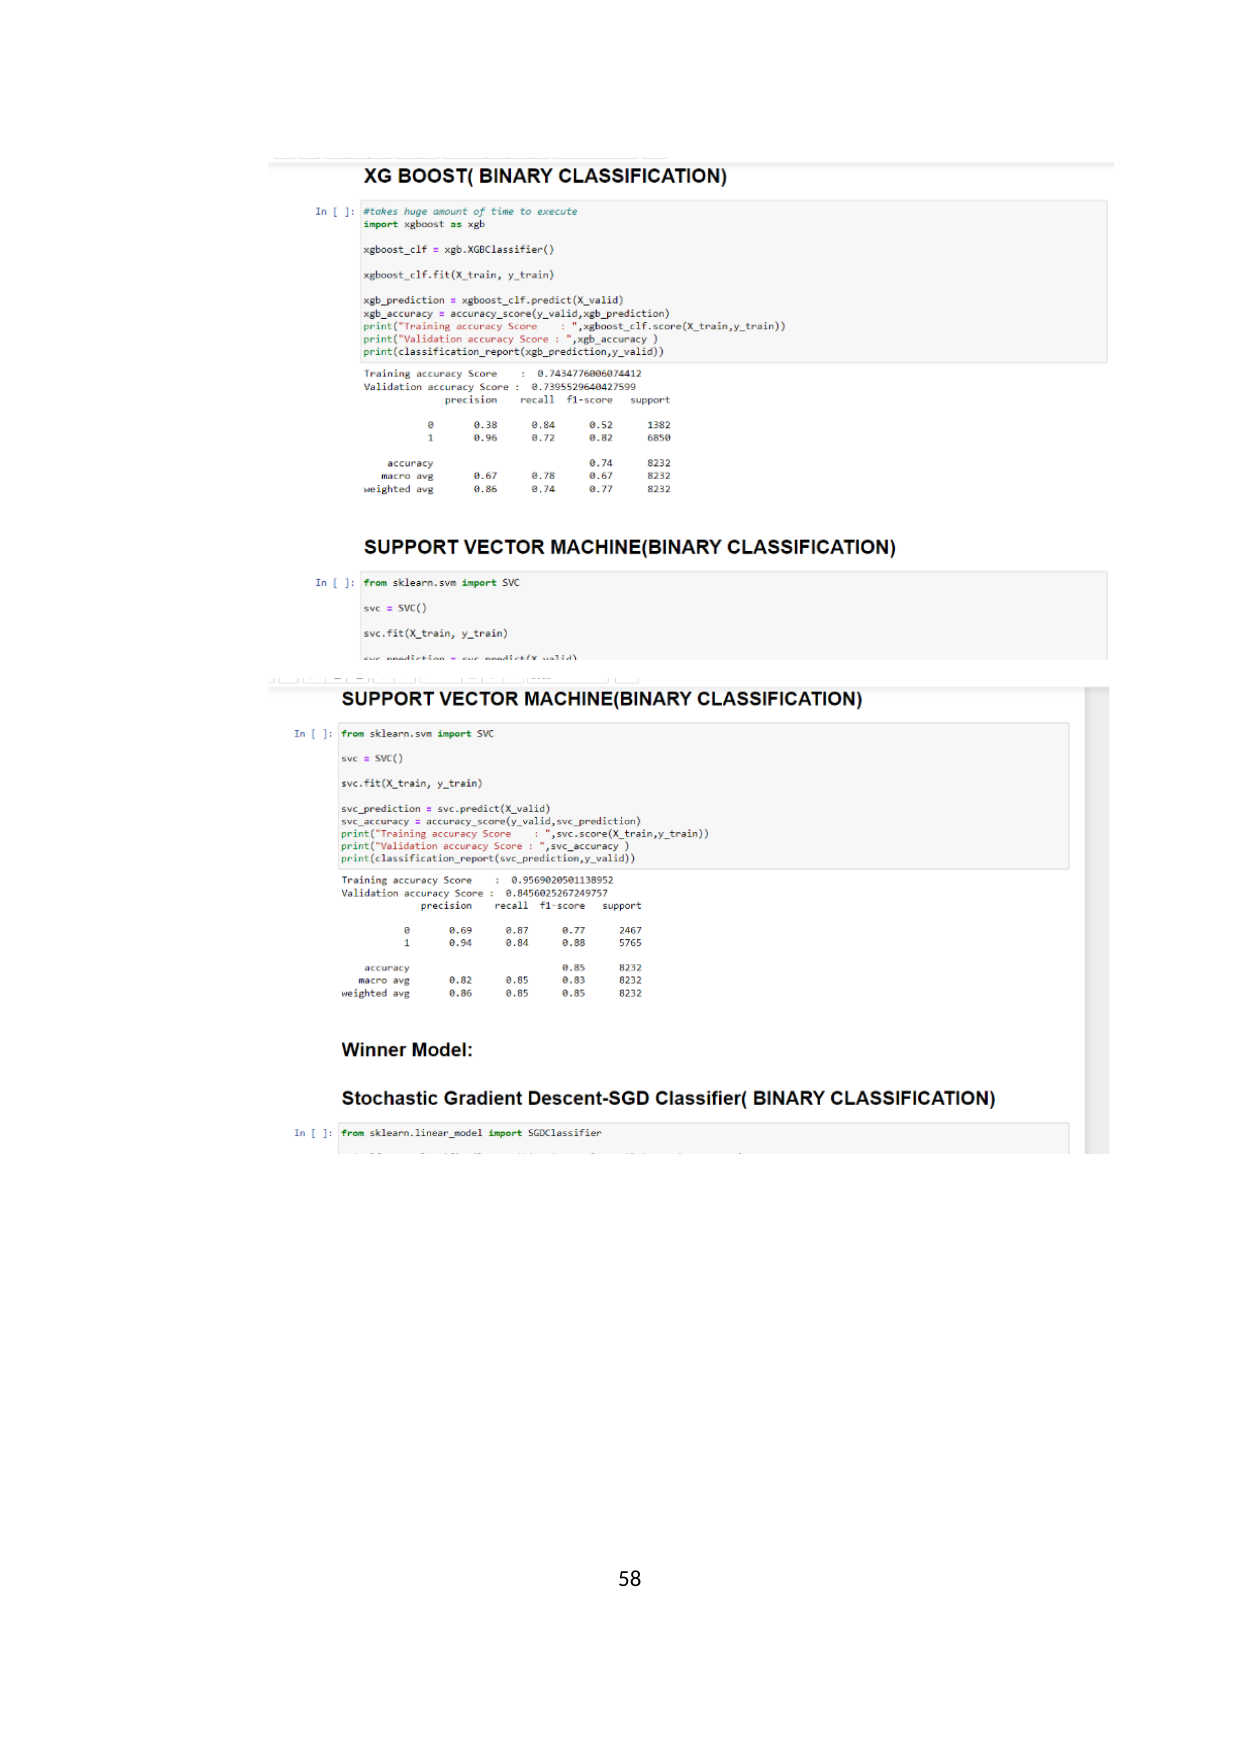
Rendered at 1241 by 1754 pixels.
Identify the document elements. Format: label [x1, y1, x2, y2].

picture [268, 678, 1110, 1154]
picture [268, 157, 1115, 660]
